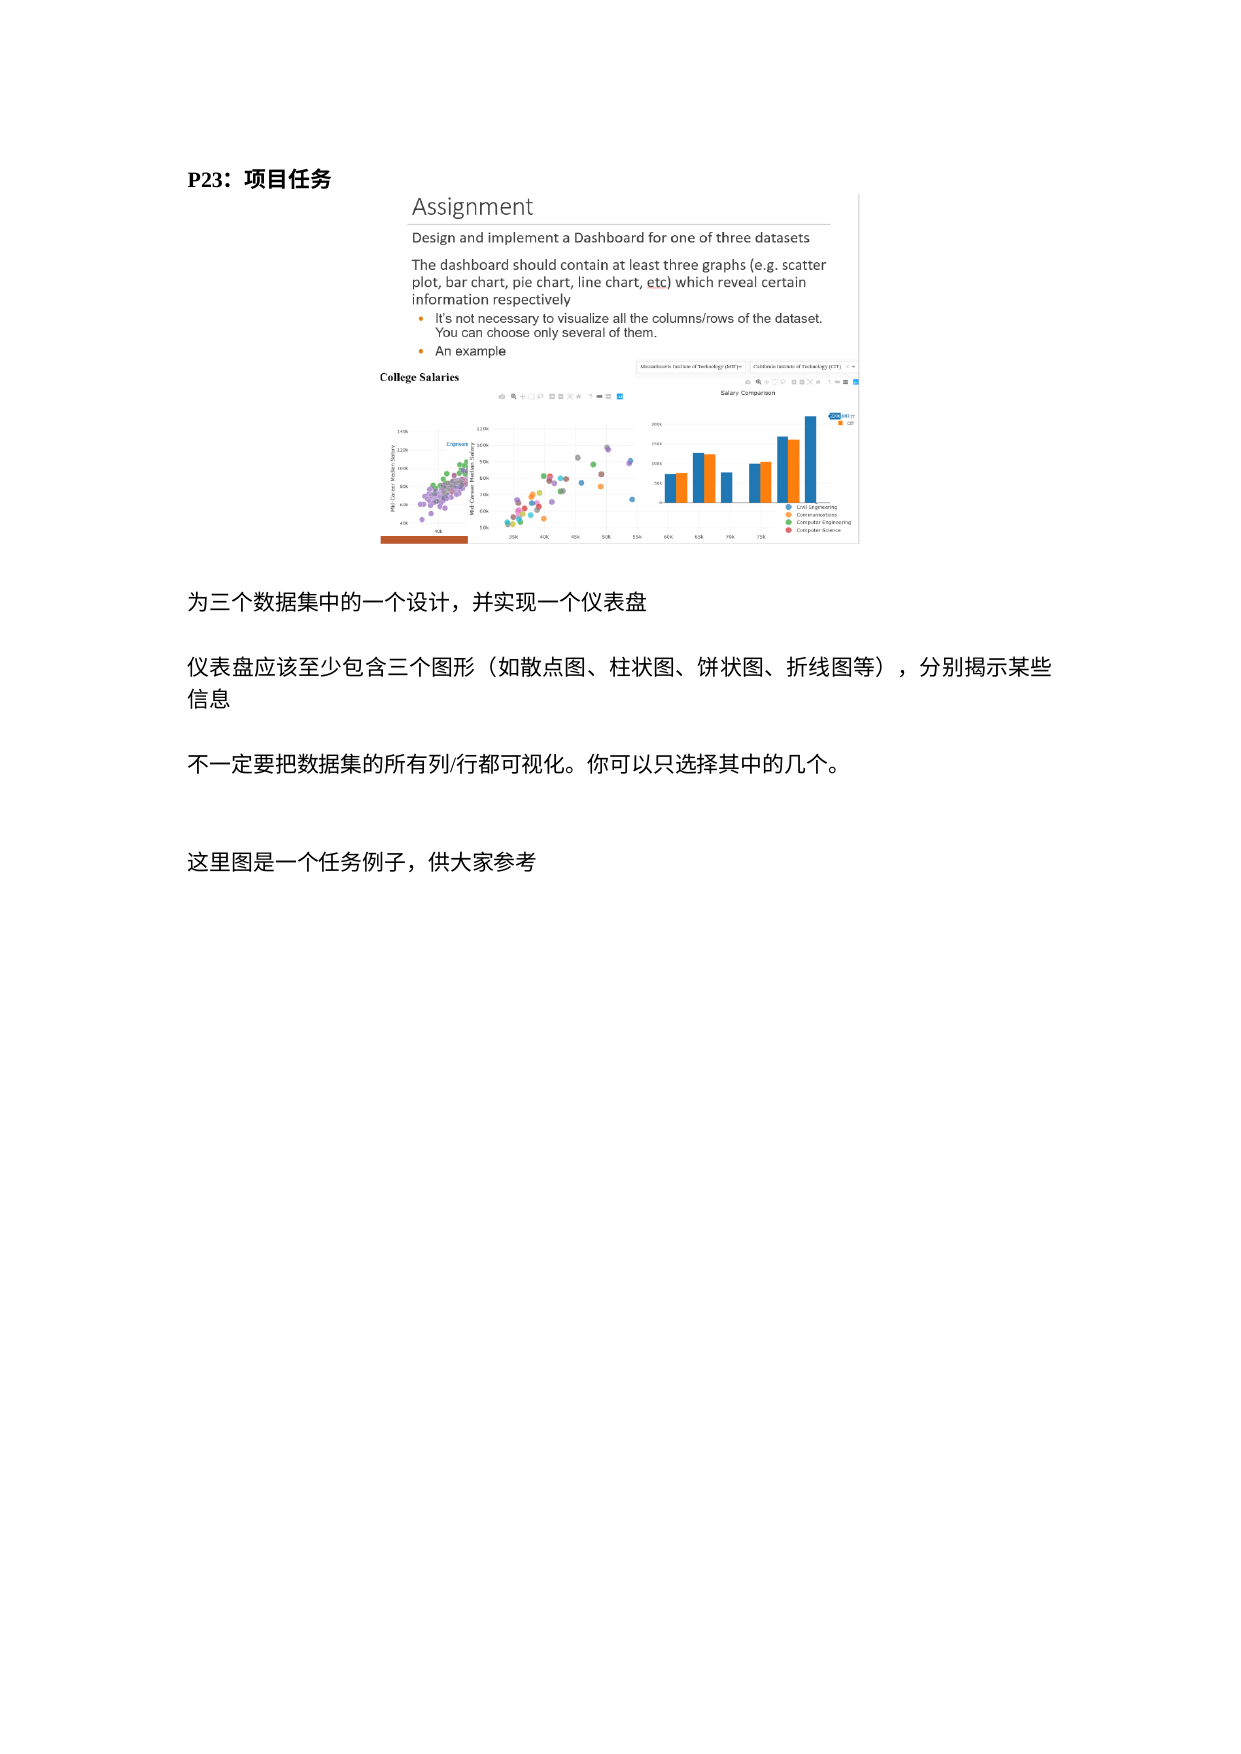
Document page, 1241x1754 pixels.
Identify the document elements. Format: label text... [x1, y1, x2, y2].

text 仪表盘应该至少包含三个图形（如散点图、柱状图、饼状图、折线图等），分别揭示某些信息 [187, 649, 1053, 714]
text 为三个数据集中的一个设计，并实现一个仪表盘 [187, 584, 1053, 617]
text 这里图是一个任务例子，供大家参考 [187, 844, 1053, 877]
picture [380, 194, 860, 544]
text P23：项目任务 [187, 162, 1053, 194]
text 不一定要把数据集的所有列/行都可视化。你可以只选择其中的几个。 [187, 747, 1053, 779]
